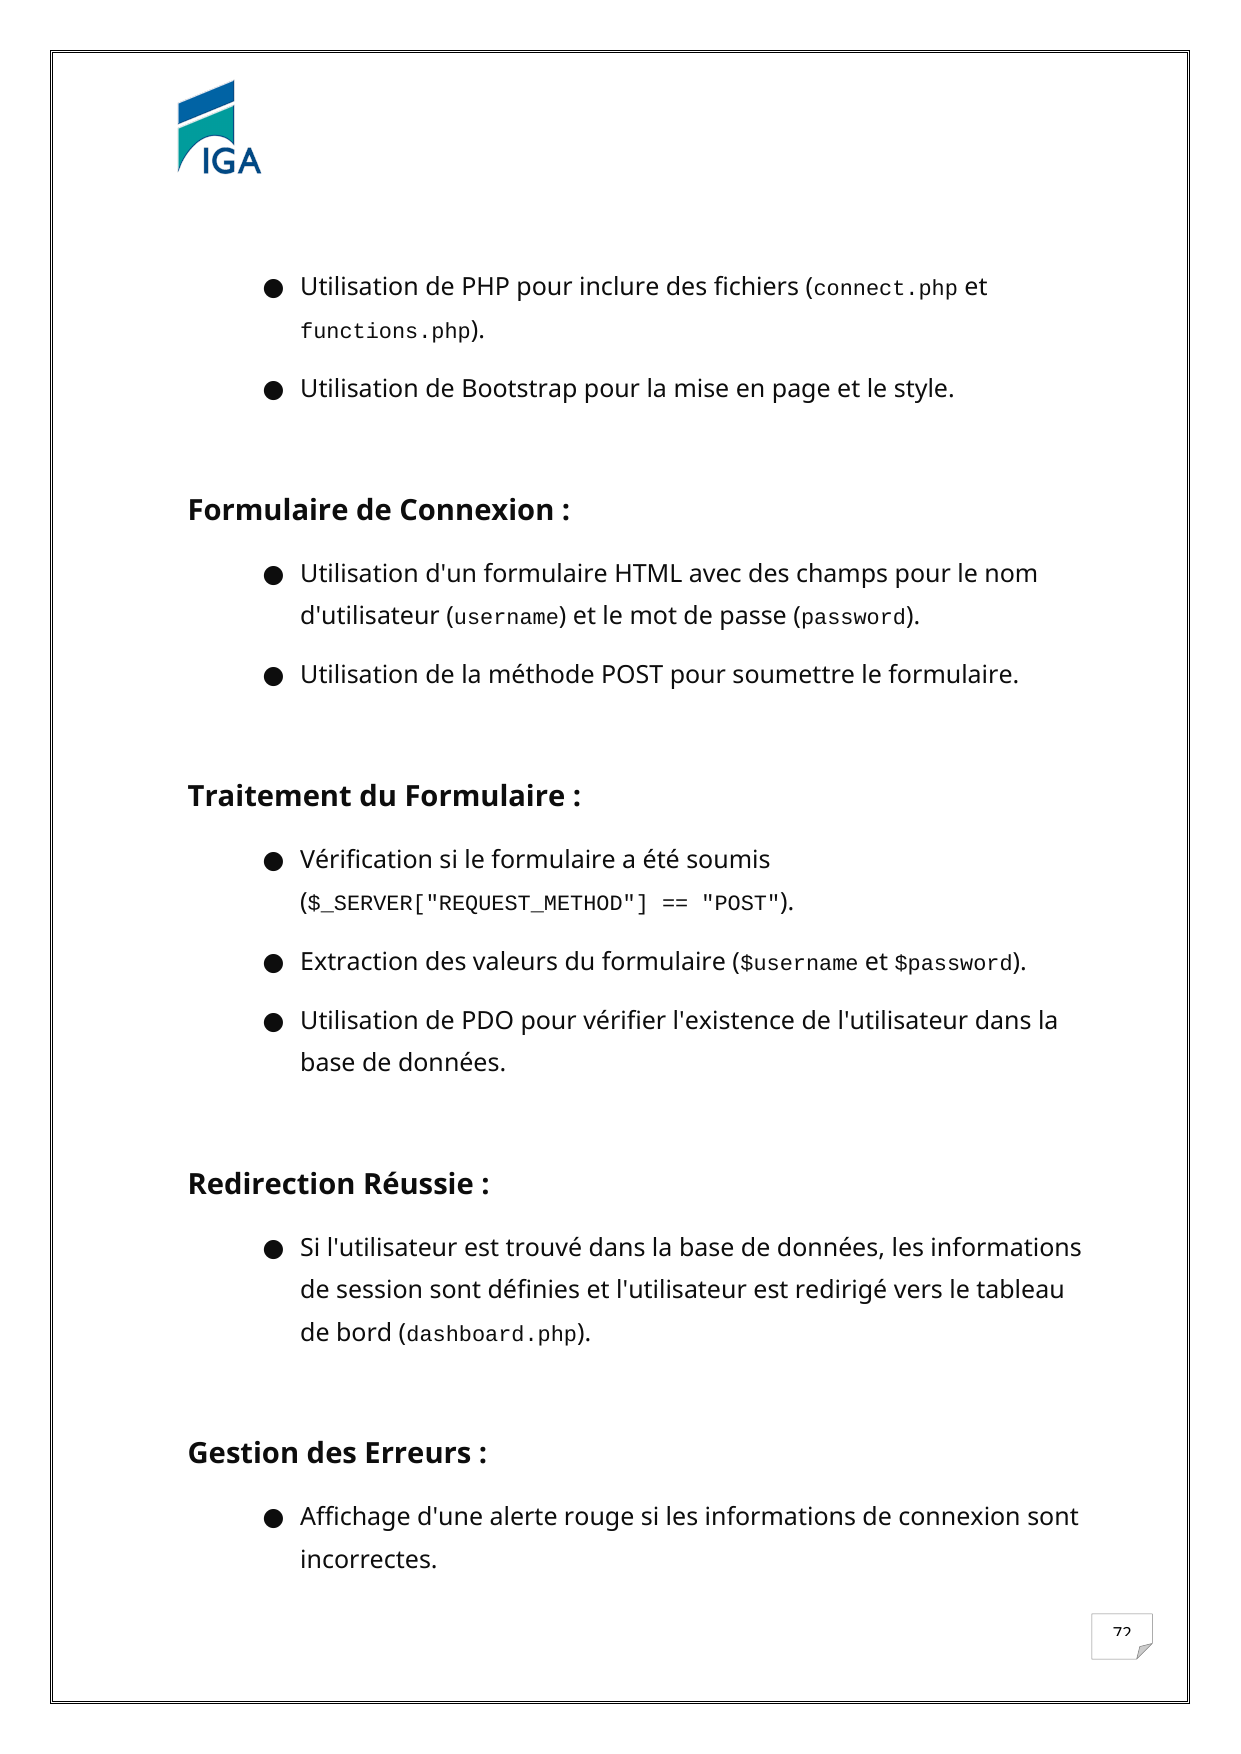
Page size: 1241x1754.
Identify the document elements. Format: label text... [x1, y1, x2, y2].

list Utilisation de PHP pour inclure des fichiers (connect.php et functions.php). [262, 269, 1090, 346]
list Traitement du Formulaire : [187, 775, 1090, 815]
list Formulaire de Connexion : [187, 489, 1090, 529]
list Utilisation de Bootstrap pour la mise en page et le style. [262, 371, 1090, 405]
list Utilisation de PDO pour vérifier l'existence de l'utilisateur dans la base de données. [262, 1002, 1090, 1079]
list Affichage d'une alerte rouge si les informations de connexion sont incorrectes. [262, 1499, 1090, 1576]
picture [150, 75, 288, 179]
list Redirection Réussie : [187, 1163, 1090, 1203]
list Si l'utilisateur est trouvé dans la base de données, les informations de session sont définies et l'utilisateur est redirigé vers le tableau de bord (dashboard.php). [262, 1229, 1090, 1348]
list Utilisation de la méthode POST pour soumettre le formulaire. [262, 657, 1090, 691]
list Gestion des Erreurs : [187, 1433, 1090, 1472]
list Vérification si le formulaire a été soumis ($_SERVER["REQUEST_METHOD"] == "POST"). [262, 841, 1090, 918]
list Extraction des valeurs du formulaire ($username et $password). [262, 943, 1090, 977]
list Utilisation d'un formulaire HTML avec des champs pour le nom d'utilisateur (username) et le mot de passe (password). [262, 555, 1090, 632]
